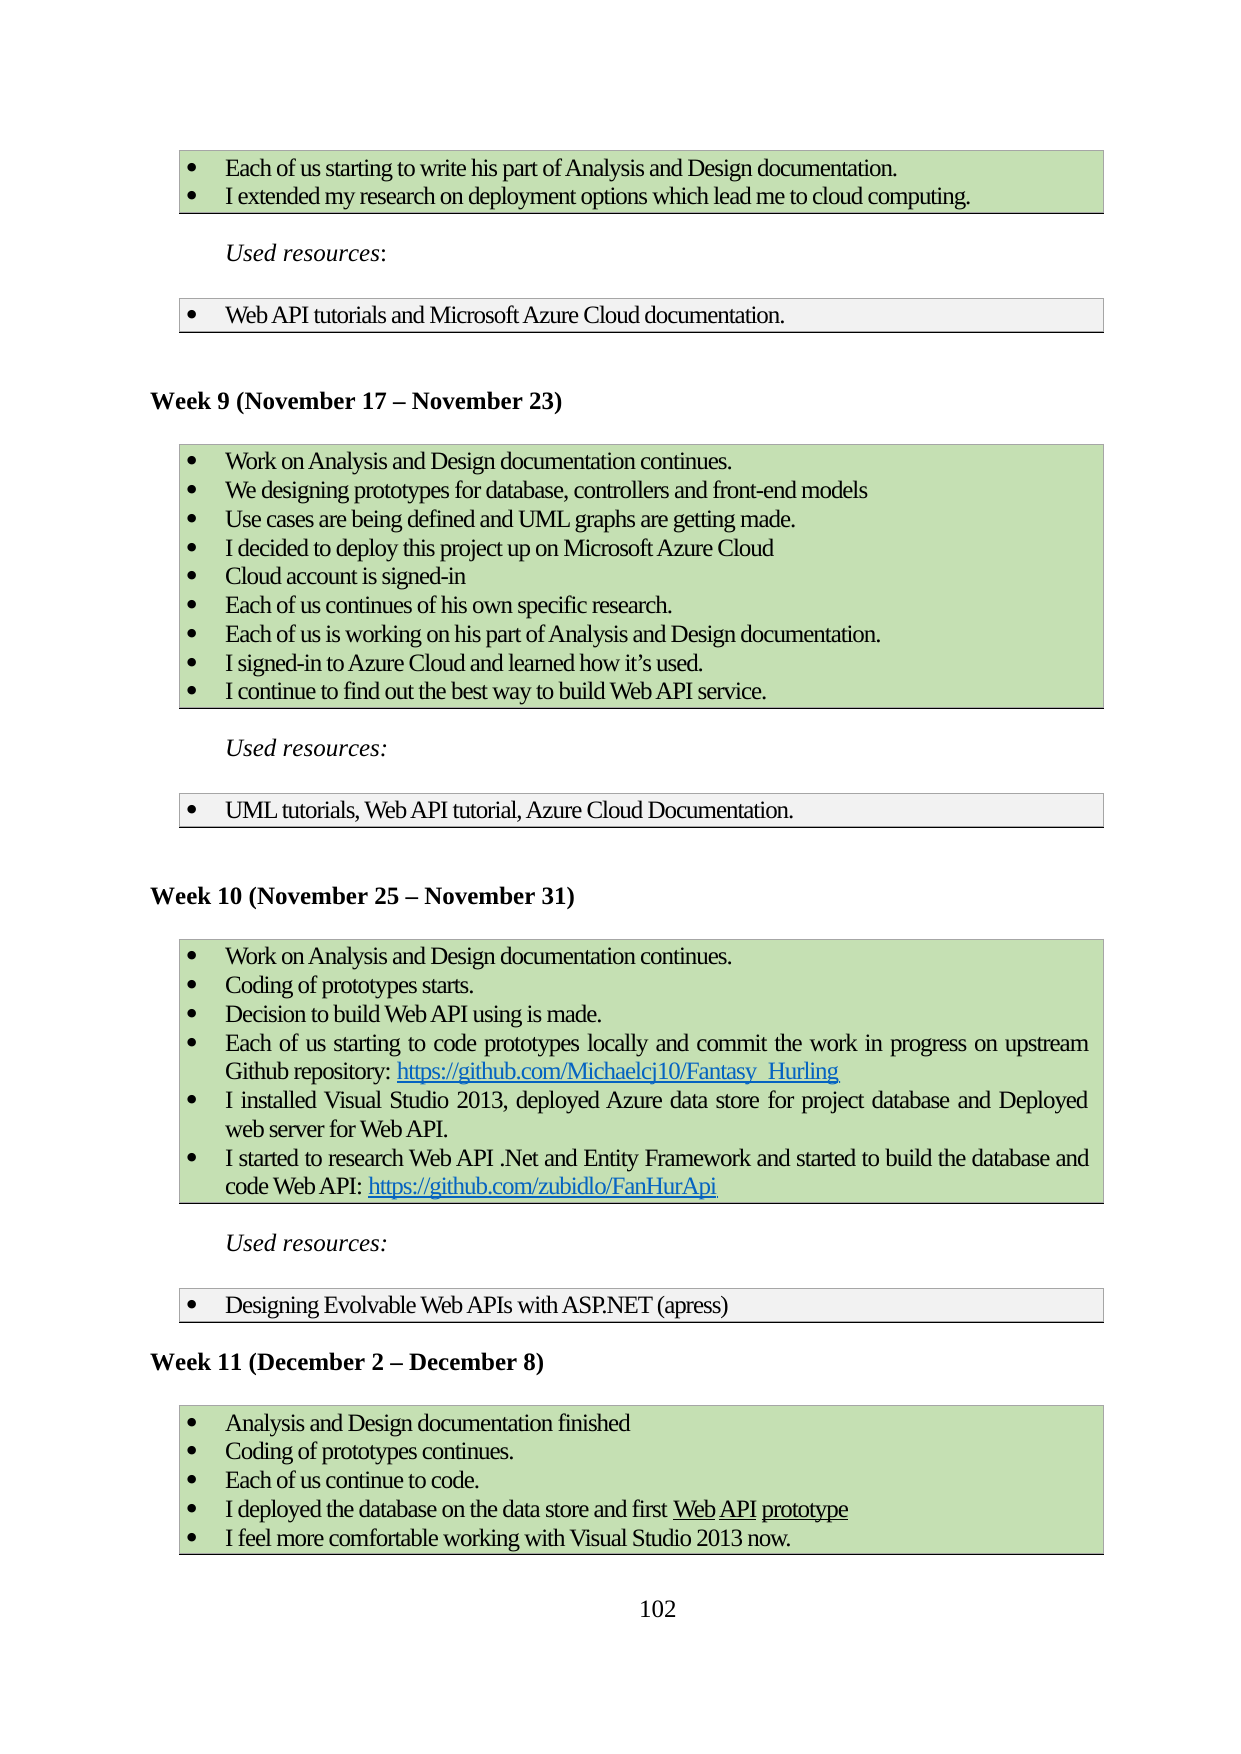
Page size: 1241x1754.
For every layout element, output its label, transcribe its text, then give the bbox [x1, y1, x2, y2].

title UML tutorials, Web API tutorial, Azure Cloud Documentation. [180, 794, 1103, 826]
title I continue to find out the best way to build Web API service. [180, 674, 1103, 707]
title I extended my research on deployment options which lead me to cloud computing. [180, 179, 1103, 212]
title Analysis and Design documentation finished [180, 1406, 1103, 1434]
title Coding of prototypes continues. [180, 1434, 1103, 1462]
title Use cases are being defined and UML graphs are getting made. [180, 501, 1103, 530]
title Work on Analysis and Design documentation continues. [180, 940, 1103, 967]
title Decision to build Web API using is made. [180, 996, 1103, 1025]
title Each of us continue to code. [180, 1462, 1103, 1491]
subtitle Week 9 (November 17 – November 23) [150, 386, 1090, 415]
title Each of us starting to code prototypes locally and commit the work in progress on upstream Github repository: https://github.com/Michaelcj10/Fantasy_Hurling [180, 1025, 1103, 1082]
title Designing Evolvable Web APIs with ASP.NET (apress) [180, 1289, 1103, 1321]
text Used resources: [150, 733, 1090, 762]
title Each of us continues of his own specific research. [180, 587, 1103, 616]
title I feel more comfortable working with Visual Studio 2013 now. [180, 1520, 1103, 1553]
title I installed Visual Studio 2013, deployed Azure data store for project database and Deployed web server for Web API. [180, 1082, 1103, 1140]
title Coding of prototypes starts. [180, 967, 1103, 996]
title Each of us starting to write his part of Analysis and Design documentation. [180, 151, 1103, 179]
subtitle Week 11 (December 2 – December 8) [150, 1347, 1090, 1376]
title Web API tutorials and Microsoft Azure Cloud documentation. [180, 299, 1103, 331]
title I decided to deploy this project up on Microsoft Azure Cloud [180, 530, 1103, 559]
title I deployed the database on the data store and first Web API prototype [180, 1491, 1103, 1520]
title Work on Analysis and Design documentation continues. [180, 445, 1103, 472]
title Each of us is working on his part of Analysis and Design documentation. [180, 616, 1103, 645]
title We designing prototypes for database, controllers and front-end models [180, 472, 1103, 501]
title Cloud account is signed-in [180, 559, 1103, 587]
subtitle Week 10 (November 25 – November 31) [150, 881, 1090, 910]
title I signed-in to Azure Cloud and learned how it’s used. [180, 645, 1103, 674]
text Used resources: [150, 238, 1090, 267]
text Used resources: [150, 1228, 1090, 1257]
title I started to research Web API .Net and Entity Framework and started to build the database and code Web API: https://github.com/zubidlo/FanHurApi [180, 1140, 1103, 1202]
